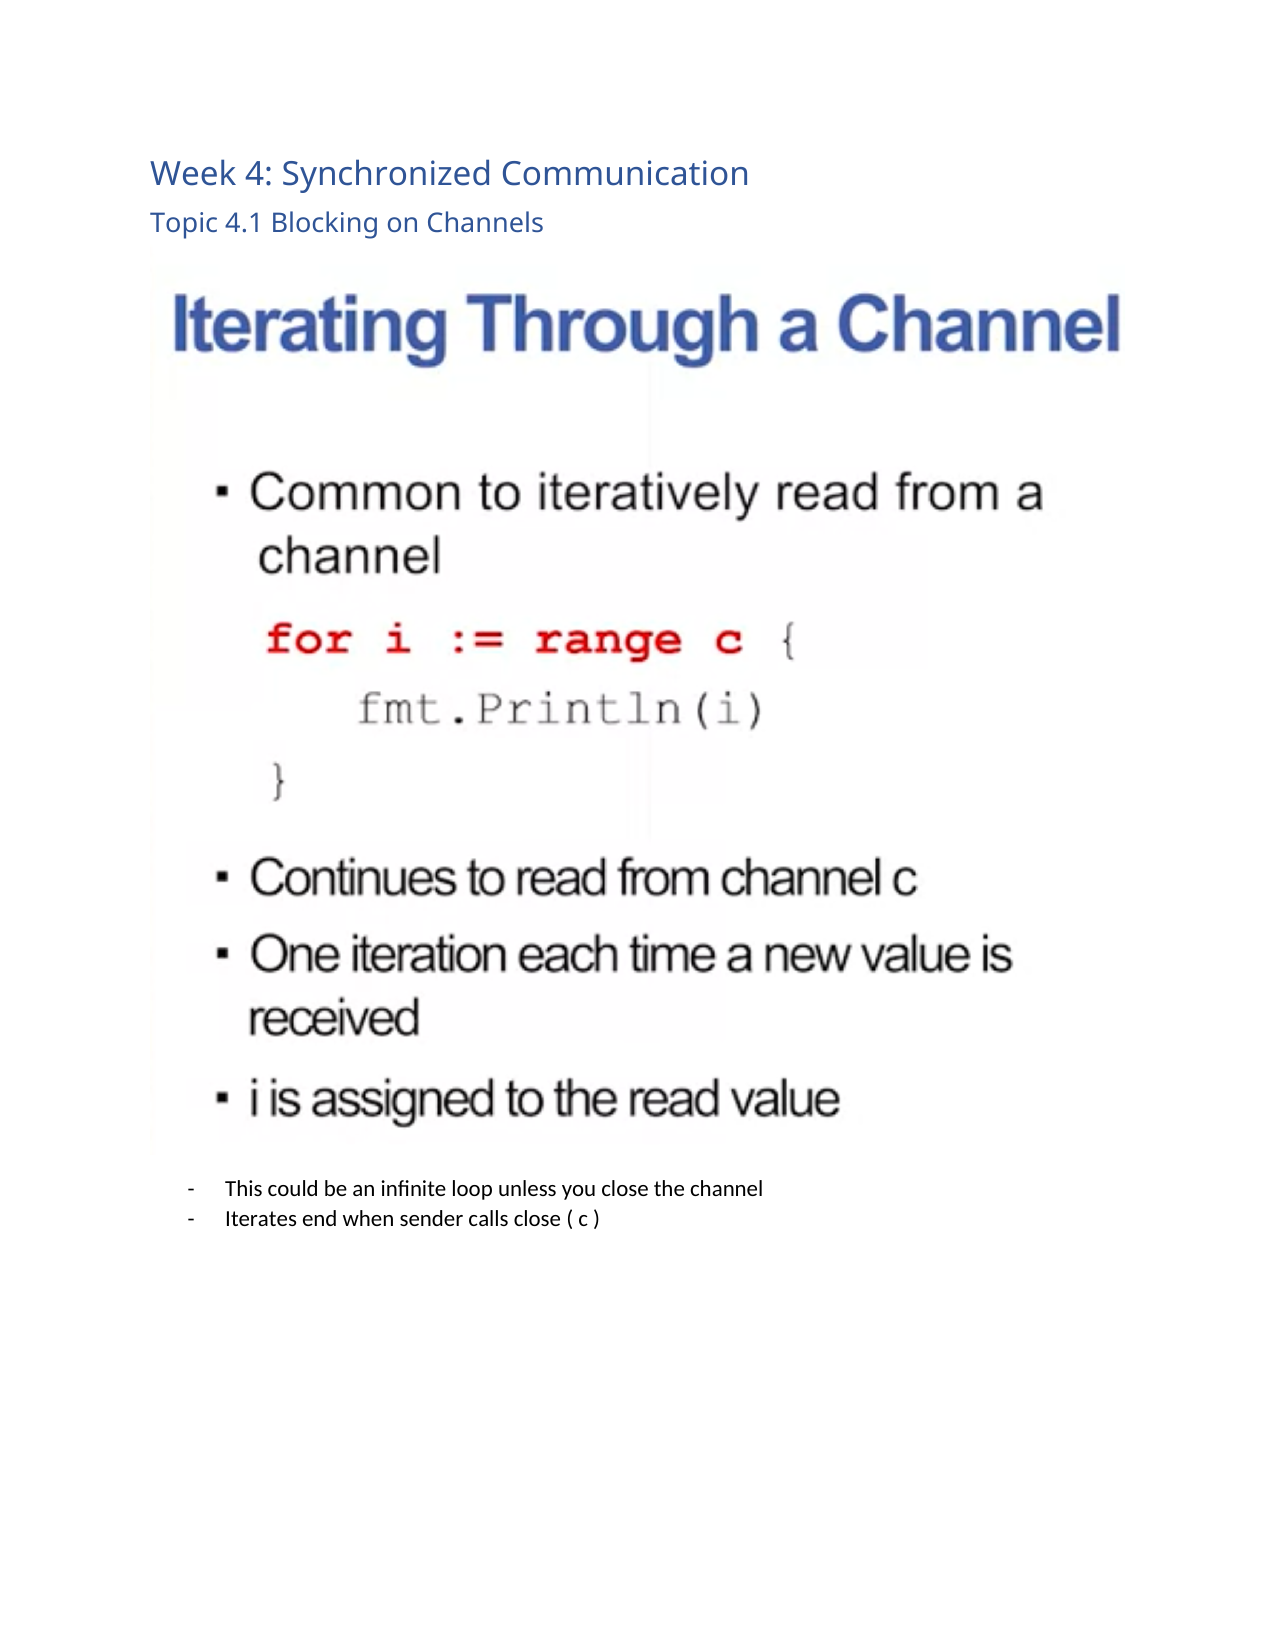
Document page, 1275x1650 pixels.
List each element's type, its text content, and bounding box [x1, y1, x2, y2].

subtitle Week 4: Synchronized Communication [150, 150, 1125, 195]
picture [150, 242, 1125, 1155]
list This could be an infinite loop unless you close the channel [187, 1174, 1125, 1202]
list Iterates end when sender calls close ( c ) [187, 1204, 1125, 1232]
subtitle Topic 4.1 Blocking on Channels [150, 203, 1125, 240]
